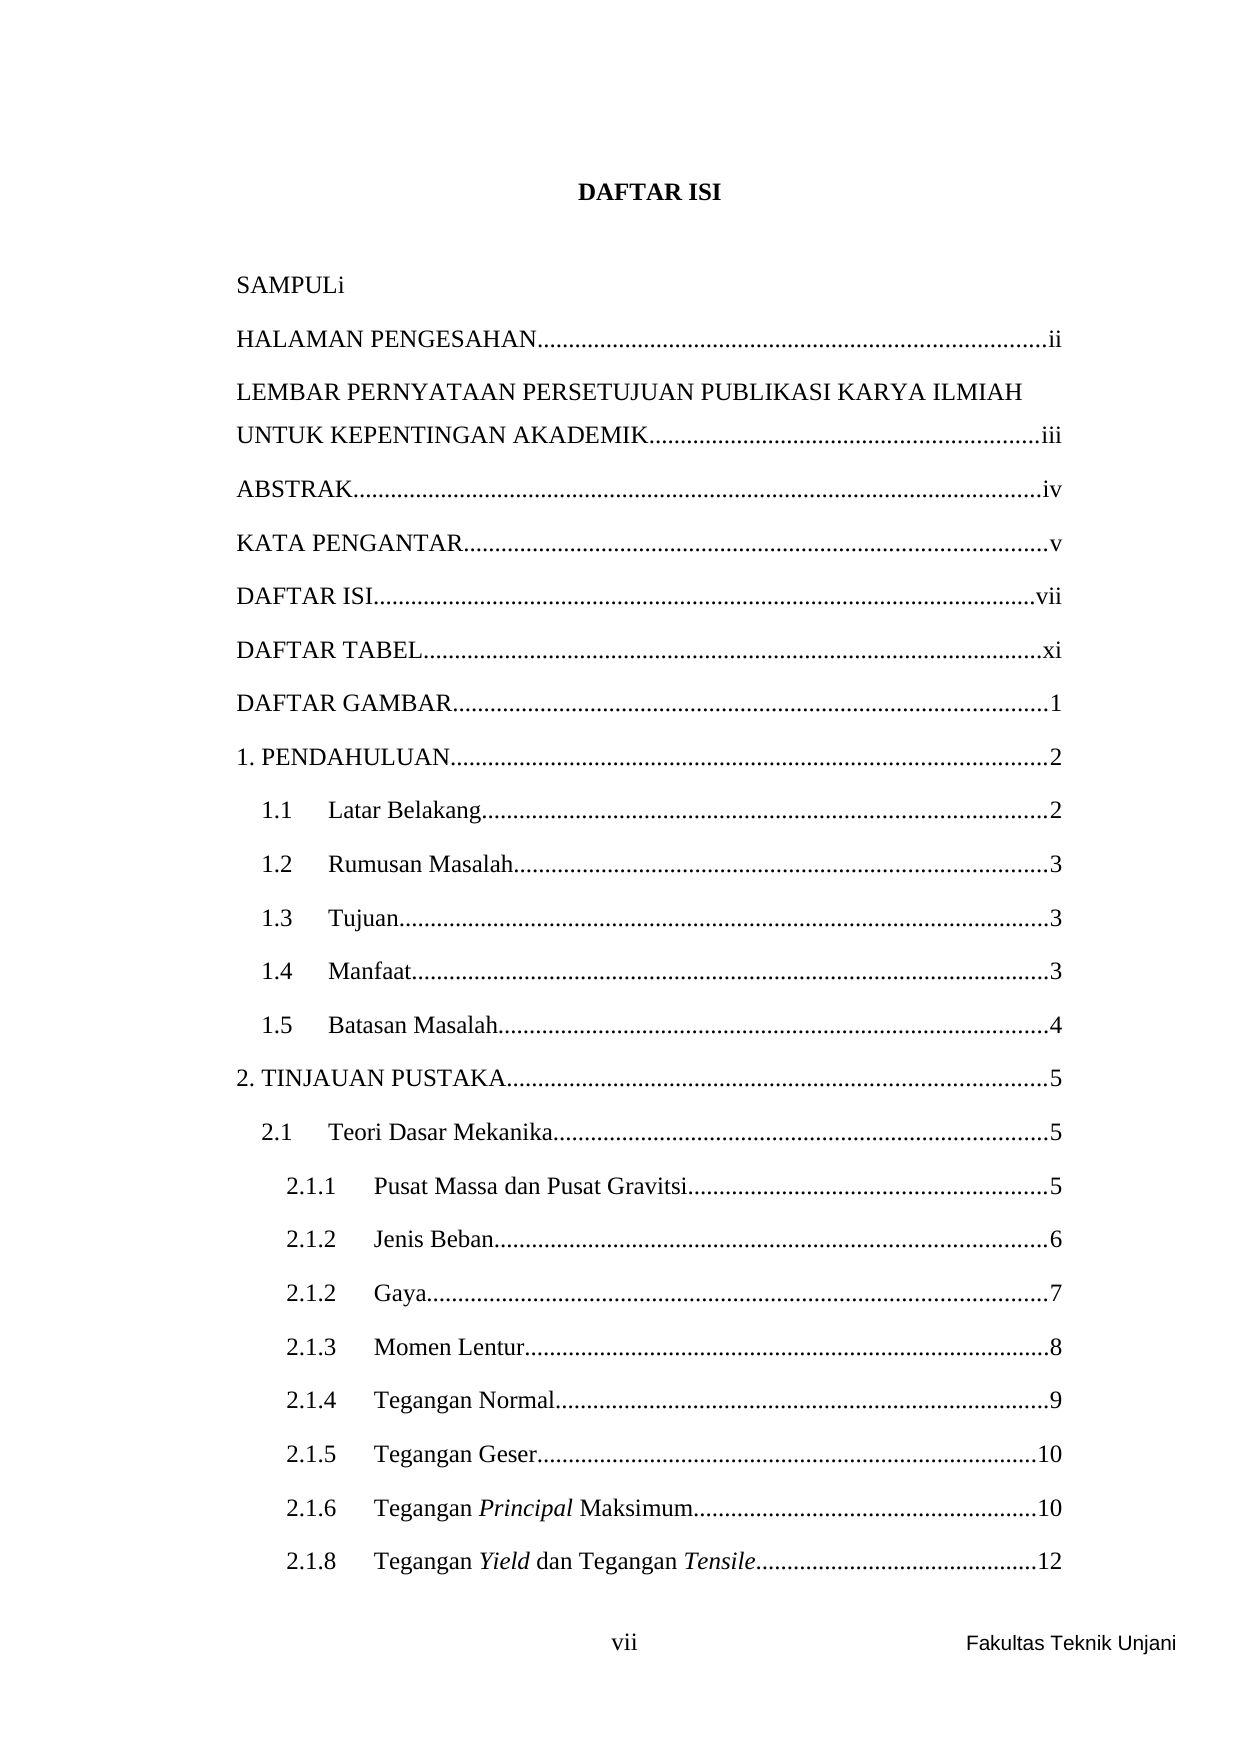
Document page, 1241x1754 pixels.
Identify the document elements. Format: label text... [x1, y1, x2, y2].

subtitle DAFTAR ISI [236, 177, 1063, 206]
